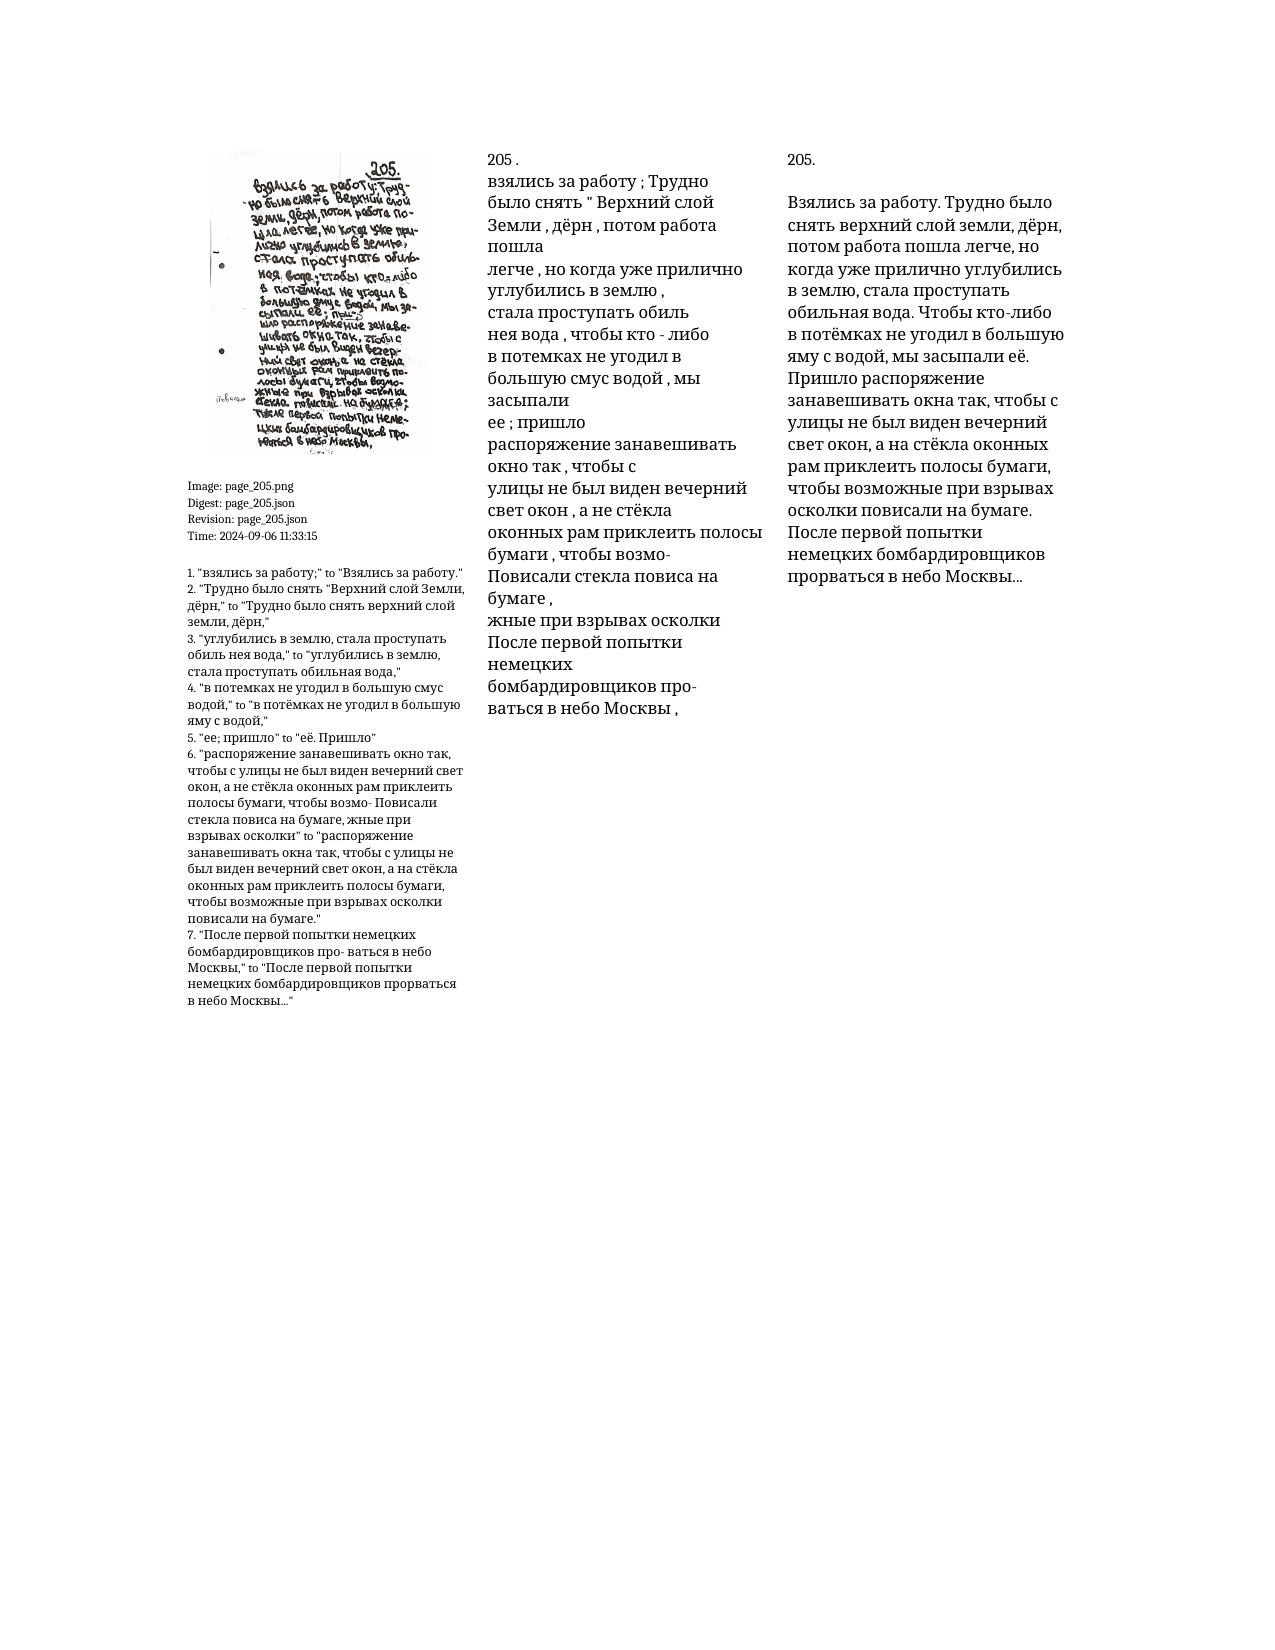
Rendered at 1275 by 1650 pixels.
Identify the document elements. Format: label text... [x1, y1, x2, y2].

table_header 205 . взялись за работу ; Трудно было снять " Верхний слой Земли , дёрн , потом работа пошла легче , но когда уже прилично углубились в землю , стала проступать обиль нея вода , чтобы кто - либо в потемках не угодил в большую смус водой , мы засыпали ее ; пришло распоряжение занавешивать окно так , чтобы с улицы не был виден вечерний свет окон , а не стёкла оконных рам приклеить полосы бумаги , чтобы возмо- Повисали стекла повиса на бумаге , жные при взрывах осколки После первой попытки немецких бомбардировщиков про- ваться в небо Москвы , [476, 150, 776, 1500]
picture [206, 150, 432, 455]
table_header 205. Взялись за работу. Трудно было снять верхний слой земли, дёрн, потом работа пошла легче, но когда уже прилично углубились в землю, стала проступать обильная вода. Чтобы кто-либо в потёмках не угодил в большую яму с водой, мы засыпали её. Пришло распоряжение занавешивать окна так, чтобы с улицы не был виден вечерний свет окон, а на стёкла оконных рам приклеить полосы бумаги, чтобы возможные при взрывах осколки повисали на бумаге. После первой попытки немецких бомбардировщиков прорваться в небо Москвы... [776, 150, 1076, 1500]
table_header Image: page_205.png Digest: page_205.json Revision: page_205.json Time: 2024-09-06 11:33:15 1. "взялись за работу;" to "Взялись за работу." 2. "Трудно было снять "Верхний слой Земли, дёрн," to "Трудно было снять верхний слой земли, дёрн," 3. "углубились в землю, стала проступать обиль нея вода," to "углубились в землю, стала проступать обильная вода," 4. "в потемках не угодил в большую смус водой," to "в потёмках не угодил в большую яму с водой," 5. "ее; пришло" to "её. Пришло" 6. "распоряжение занавешивать окно так, чтобы с улицы не был виден вечерний свет окон, а не стёкла оконных рам приклеить полосы бумаги, чтобы возмо- Повисали стекла повиса на бумаге, жные при взрывах осколки" to "распоряжение занавешивать окна так, чтобы с улицы не был виден вечерний свет окон, а на стёкла оконных рам приклеить полосы бумаги, чтобы возможные при взрывах осколки повисали на бумаге." 7. "После первой попытки немецких бомбардировщиков про- ваться в небо Москвы," to "После первой попытки немецких бомбардировщиков прорваться в небо Москвы..." [176, 150, 476, 1500]
